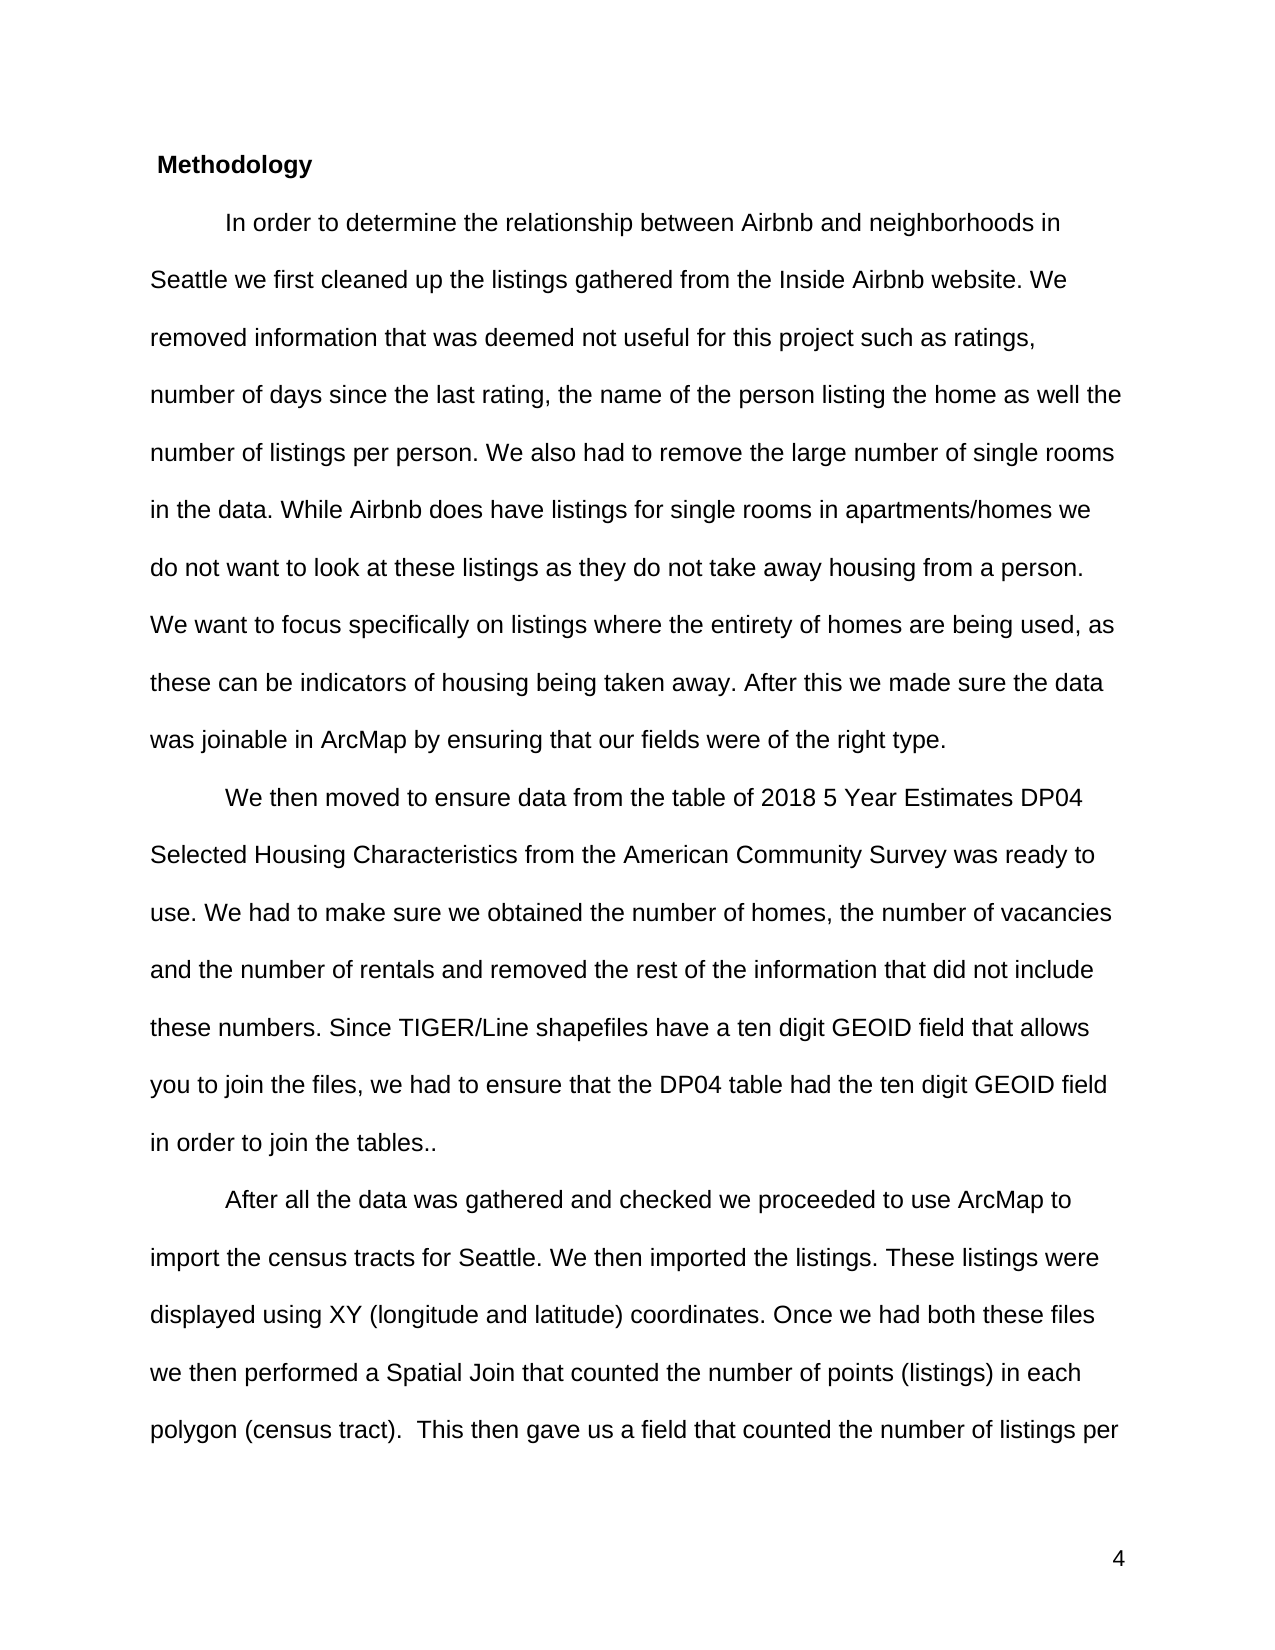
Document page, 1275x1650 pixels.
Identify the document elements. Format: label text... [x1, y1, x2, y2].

text In order to determine the relationship between Airbnb and neighborhoods in Seattle we first cleaned up the listings gathered from the Inside Airbnb website. We removed information that was deemed not useful for this project such as ratings, number of days since the last rating, the name of the person listing the home as well the number of listings per person. We also had to remove the large number of single rooms in the data. While Airbnb does have listings for single rooms in apartments/homes we do not want to look at these listings as they do not take away housing from a person. We want to focus specifically on listings where the entirety of homes are being used, as these can be indicators of housing being taken away. After this we made sure the data was joinable in ArcMap by ensuring that our fields were of the right type. [150, 207, 1125, 754]
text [150, 1185, 1125, 1444]
text We then moved to ensure data from the table of 2018 5 Year Estimates DP04 Selected Housing Characteristics from the American Community Survey was ready to use. We had to make sure we obtained the number of homes, the number of vacancies and the number of rentals and removed the rest of the information that did not include these numbers. Since TIGER/Line shapefiles have a ten digit GEOID field that allows you to join the files, we had to ensure that the DP04 table had the ten digit GEOID field in order to join the tables.. [150, 782, 1125, 1156]
text Methodology [150, 150, 1125, 179]
